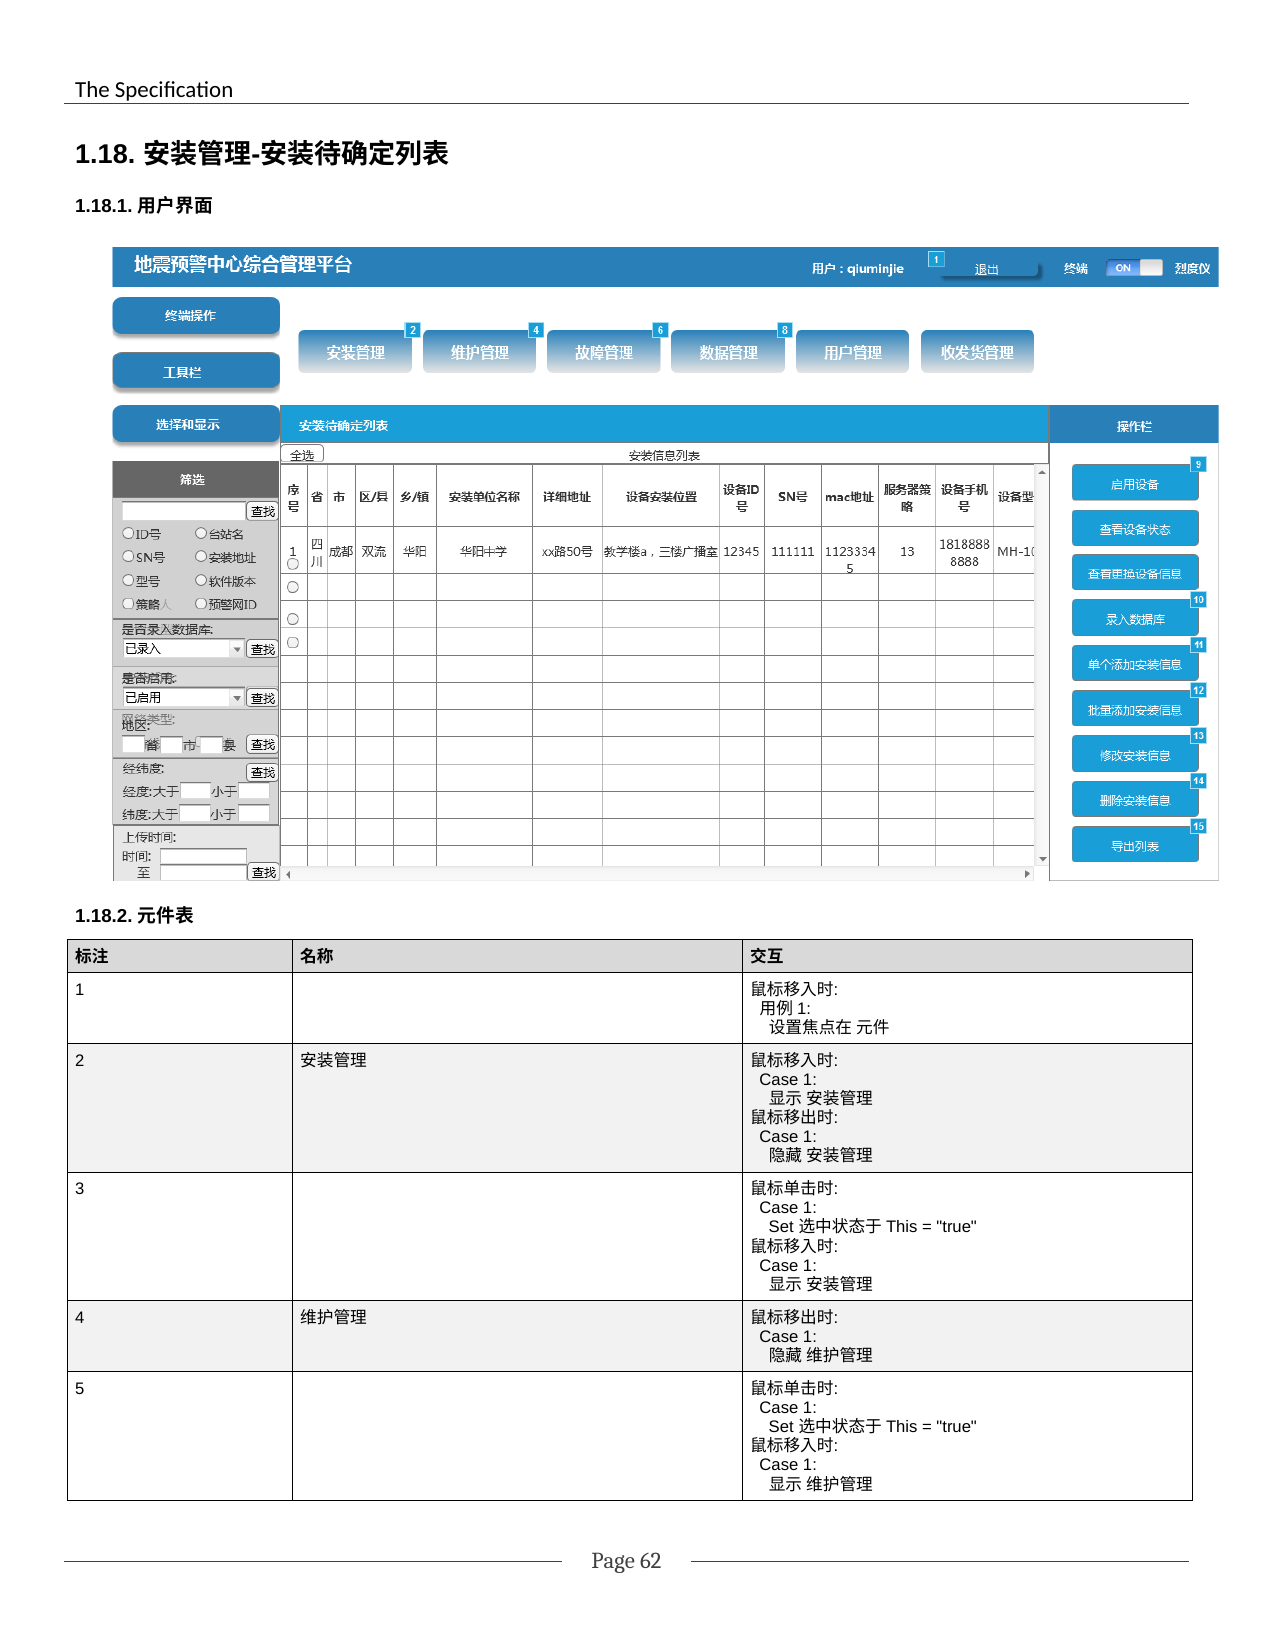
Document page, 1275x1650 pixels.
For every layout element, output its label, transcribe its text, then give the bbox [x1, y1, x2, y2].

subtitle 安装管理-安装待确定列表 [75, 138, 1200, 169]
table_header 名称 [293, 940, 742, 972]
subtitle 元件表 [75, 905, 1200, 927]
table_cell 4 [68, 1301, 292, 1371]
table_cell 鼠标移出时: Case 1: 隐藏 维护管理 [743, 1301, 1192, 1371]
table_cell [293, 1372, 742, 1500]
table_cell 3 [68, 1173, 292, 1300]
table_cell 鼠标移入时: Case 1: 显示 安装管理 鼠标移出时: Case 1: 隐藏 安装管理 [743, 1044, 1192, 1172]
table_cell [293, 1173, 742, 1300]
table_cell [293, 973, 742, 1043]
table_cell 安装管理 [293, 1044, 742, 1172]
table_header 标注 [68, 940, 292, 972]
table_header 交互 [743, 940, 1192, 972]
table_cell 维护管理 [293, 1301, 742, 1371]
table_cell 2 [68, 1044, 292, 1172]
table_cell 鼠标单击时: Case 1: Set 选中状态于 This = "true" 鼠标移入时: Case 1: 显示 维护管理 [743, 1372, 1192, 1500]
table_cell 5 [68, 1372, 292, 1500]
table_cell 鼠标单击时: Case 1: Set 选中状态于 This = "true" 鼠标移入时: Case 1: 显示 安装管理 [743, 1173, 1192, 1300]
table_cell 1 [68, 973, 292, 1043]
subtitle 用户界面 [75, 194, 1200, 216]
table_cell 鼠标移入时: 用例 1: 设置焦点在 元件 [743, 973, 1192, 1043]
